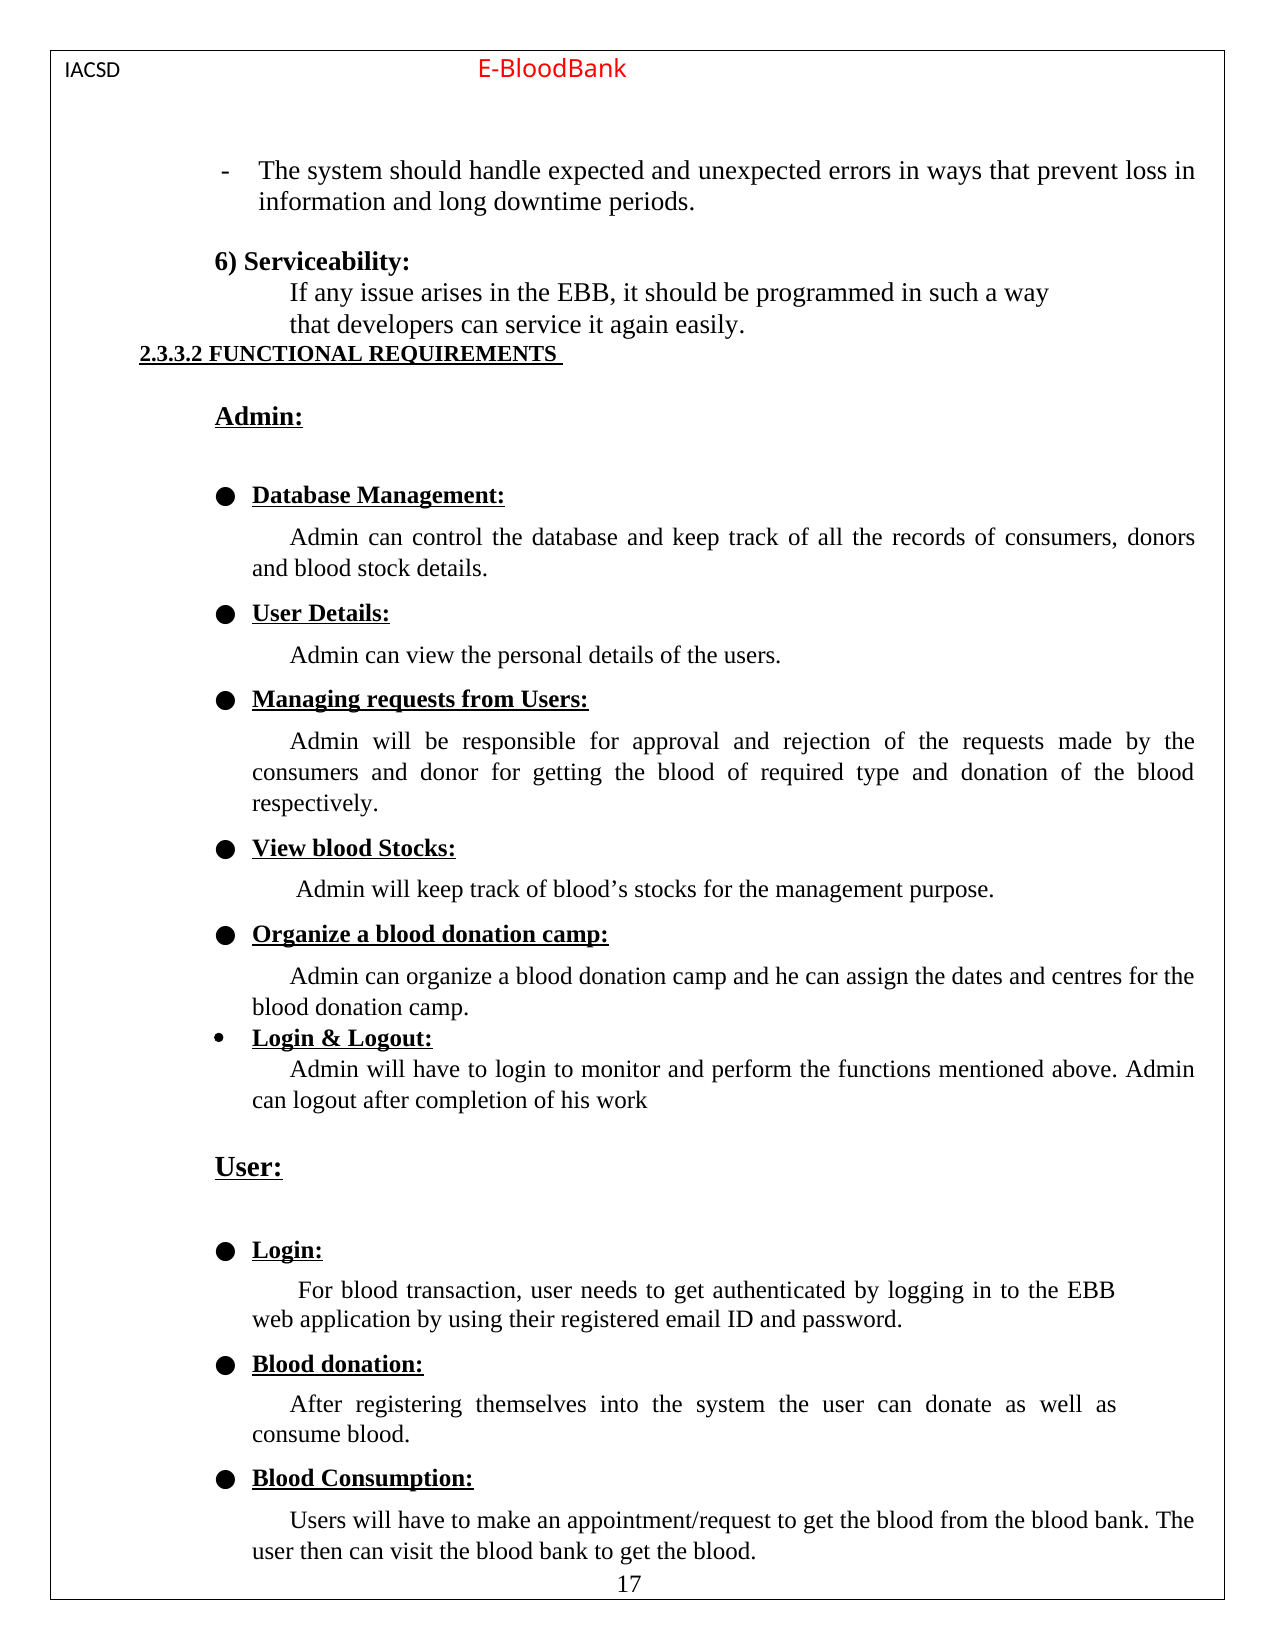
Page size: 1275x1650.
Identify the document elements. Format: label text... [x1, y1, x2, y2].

list Managing requests from Users: [214, 671, 1196, 722]
text Admin can organize a blood donation camp and he can assign the dates and centres for the blood donation camp. [252, 961, 1196, 1021]
list Login: [214, 1221, 1117, 1272]
text Admin can view the personal details of the users. [252, 640, 1196, 668]
text For blood transaction, user needs to get authenticated by logging in to the EBB web application by using their registered email ID and password. [252, 1275, 1117, 1333]
list Blood Consumption: [214, 1450, 1196, 1501]
text Users will have to make an appointment/request to get the blood from the blood bank. The user then can visit the blood bank to get the blood. [252, 1505, 1196, 1565]
list Blood donation: [214, 1335, 1117, 1387]
text After registering themselves into the system the user can donate as well as consume blood. [252, 1389, 1117, 1448]
text If any issue arises in the EBB, it should be programmed in such a way [214, 276, 1117, 308]
list User Details: [214, 584, 1196, 636]
list View blood Stocks: [214, 819, 1196, 870]
text Admin will be responsible for approval and rejection of the requests made by the consumers and donor for getting the blood of required type and donation of the blood respectively. [252, 726, 1196, 817]
text 6) Serviceability: [139, 245, 1117, 276]
text Admin: [214, 400, 1196, 431]
list Database Management: [214, 467, 1196, 518]
list The system should handle expected and unexpected errors in ways that prevent loss in information and long downtime periods. [221, 154, 1196, 217]
list Login & Logout: [214, 1023, 1196, 1052]
text that developers can service it again easily. [214, 308, 1117, 339]
text Admin will keep track of blood’s stocks for the management purpose. [252, 874, 1196, 903]
list Organize a blood donation camp: [214, 906, 1196, 957]
text Admin can control the database and keep track of all the records of consumers, donors and blood stock details. [252, 522, 1196, 582]
text User: [214, 1149, 1117, 1183]
list Admin will have to login to monitor and perform the functions mentioned above. Admin can logout after completion of his work [252, 1054, 1196, 1114]
text 2.3.3.2 FUNCTIONAL REQUIREMENTS [64, 340, 1117, 367]
